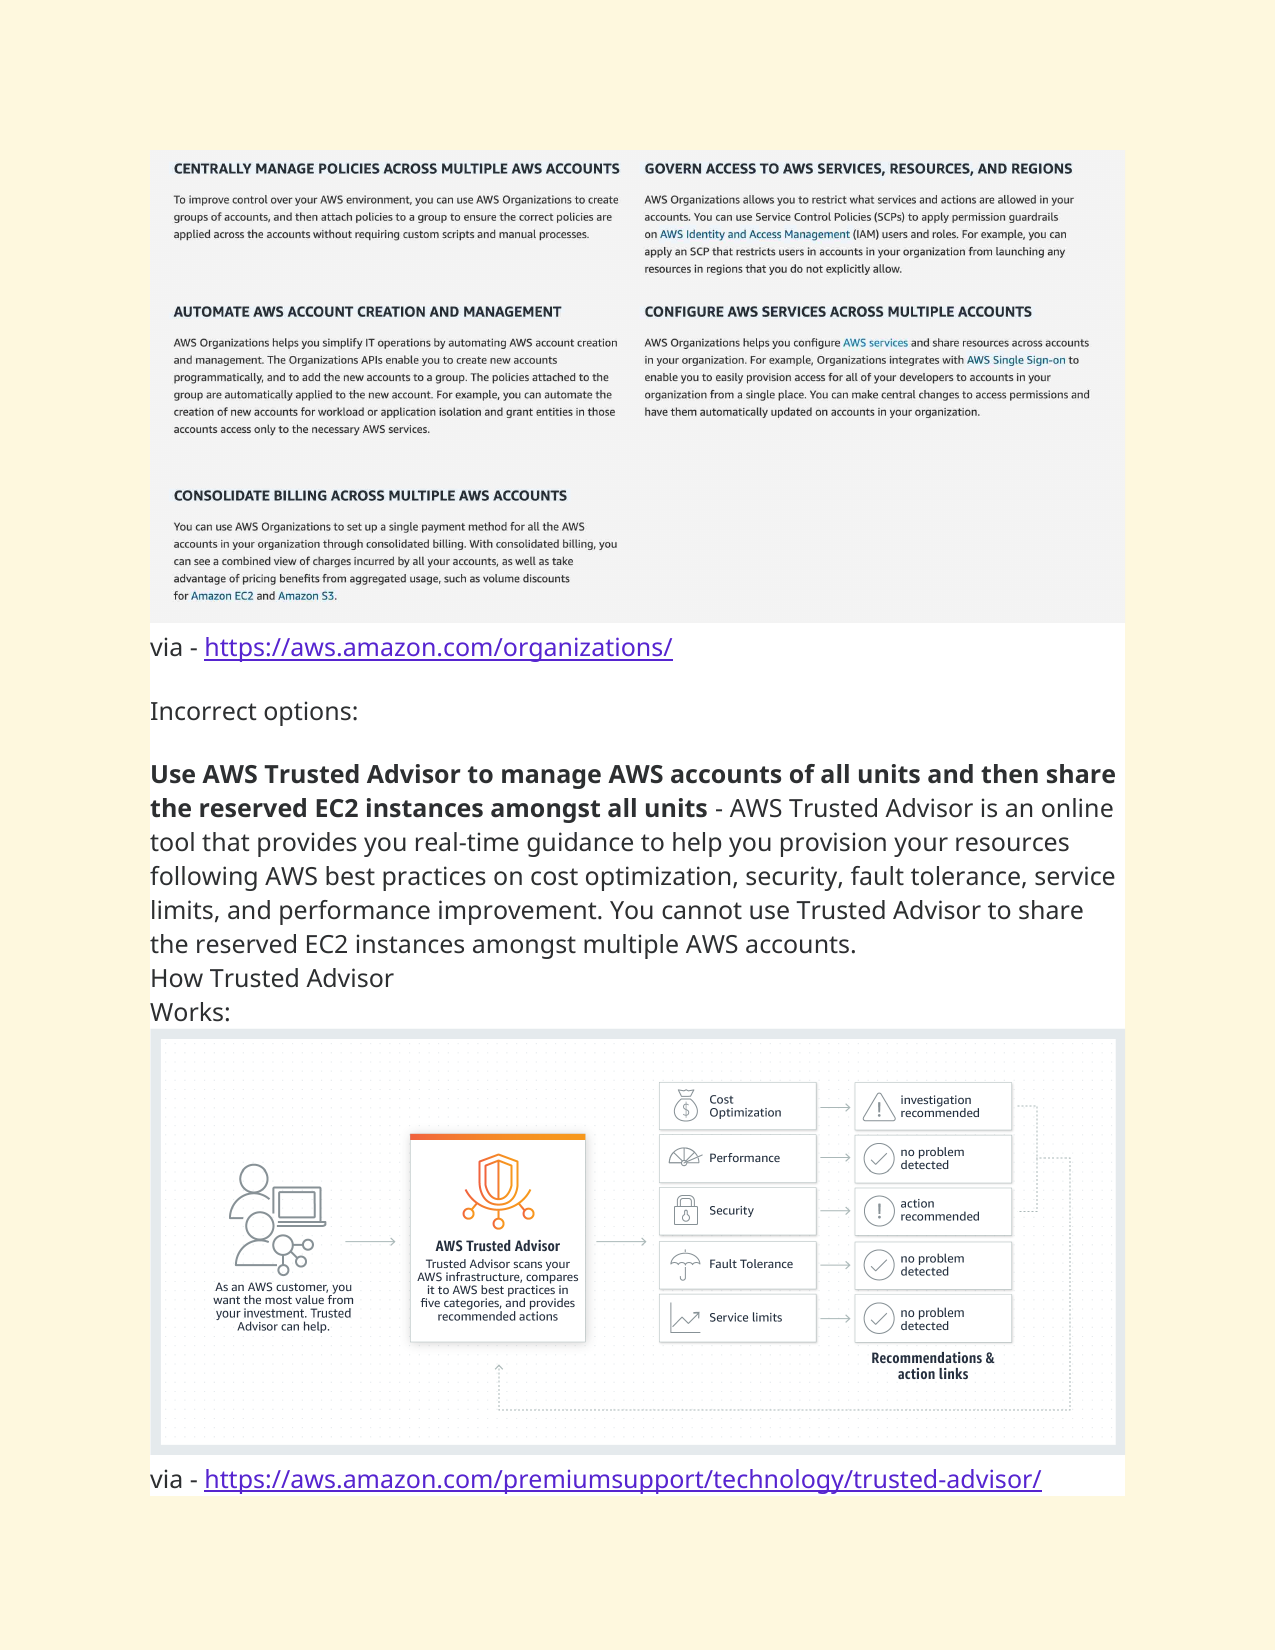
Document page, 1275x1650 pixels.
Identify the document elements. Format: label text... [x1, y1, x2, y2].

text How Trusted Advisor Works: via - https://aws.amazon.com/premiumsupport/technology/trusted-advisor/ [150, 961, 1125, 1028]
text How Trusted Advisor Works: via - https://aws.amazon.com/premiumsupport/technology/trusted-advisor/ [150, 1455, 1125, 1496]
picture [150, 1028, 1125, 1455]
text Incorrect options: [150, 693, 1125, 727]
text Use AWS Trusted Advisor to manage AWS accounts of all units and then share the reserved EC2 instances amongst all units - AWS Trusted Advisor is an online tool that provides you real-time guidance to help you provision your resources following AWS best practices on cost optimization, security, fault tolerance, service limits, and performance improvement. You cannot use Trusted Advisor to share the reserved EC2 instances amongst multiple AWS accounts. [150, 756, 1125, 961]
picture [150, 150, 1125, 623]
text Key Features of AWS Organizations: via - https://aws.amazon.com/organizations/ [150, 623, 1125, 664]
